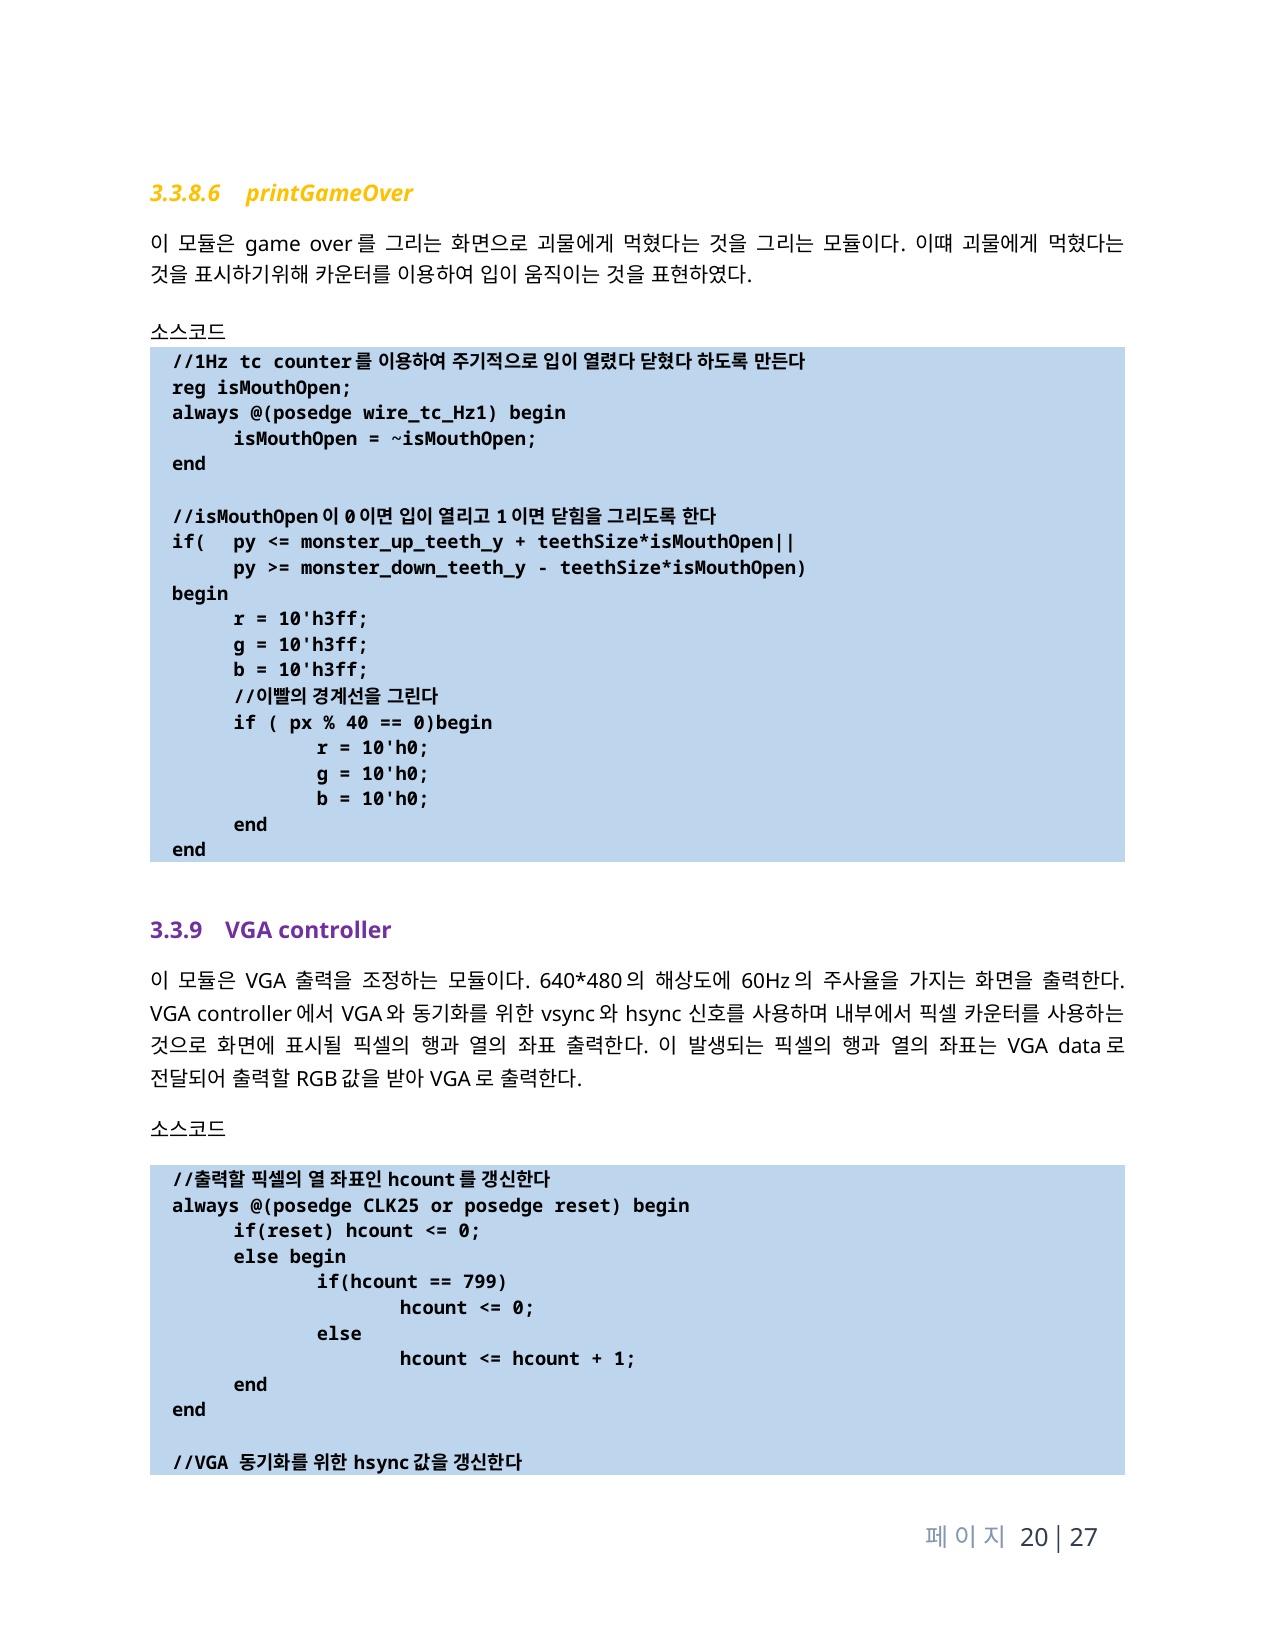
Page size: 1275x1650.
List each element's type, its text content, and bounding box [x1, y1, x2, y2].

text hcount <= hcount + 1; [150, 1345, 1125, 1371]
text g = 10'h0; [150, 760, 1125, 786]
text if( py <= monster_up_teeth_y + teethSize*isMouthOpen|| [150, 529, 1125, 554]
text b = 10'h3ff; [150, 656, 1125, 682]
text //1Hz tc counter를 이용하여 주기적으로 입이 열렸다 닫혔다 하도록 만든다 [150, 347, 1125, 374]
text reg isMouthOpen; [150, 374, 1125, 399]
text b = 10'h0; [150, 786, 1125, 811]
text //VGA 동기화를 위한 hsync값을 갱신한다 [150, 1447, 1125, 1475]
text 이 모듈은 game over를 그리는 화면으로 괴물에게 먹혔다는 것을 그리는 모듈이다. 이떄 괴물에게 먹혔다는 것을 표시하기위해 카운터를 이용하여 입이 움직이는 것을 표현하였다. [150, 228, 1125, 288]
text isMouthOpen = ~isMouthOpen; [150, 425, 1125, 451]
text r = 10'h0; [150, 735, 1125, 760]
text if ( px % 40 == 0)begin [150, 709, 1125, 735]
text r = 10'h3ff; [150, 605, 1125, 631]
text end [150, 811, 1125, 837]
text always @(posedge CLK25 or posedge reset) begin [150, 1192, 1125, 1218]
text //isMouthOpen이 0이면 입이 열리고 1이면 닫힘을 그리도록 한다 [150, 502, 1125, 529]
text 이 모듈은 VGA 출력을 조정하는 모듈이다. 640*480의 해상도에 60Hz의 주사율을 가지는 화면을 출력한다. VGA controller에서 VGA와 동기화를 위한 vsync와 hsync 신호를 사용하며 내부에서 픽셀 카운터를 사용하는 것으로 화면에 표시될 픽셀의 행과 열의 좌표 출력한다. 이 발생되는 픽셀의 행과 열의 좌표는 VGA data로 전달되어 출력할 RGB값을 받아 VGA로 출력한다. [150, 964, 1125, 1093]
text 소스코드 [150, 317, 1125, 347]
text py >= monster_down_teeth_y - teethSize*isMouthOpen) [150, 554, 1125, 580]
text else [150, 1320, 1125, 1345]
text end [150, 451, 1125, 476]
text if(reset) hcount <= 0; [150, 1218, 1125, 1243]
text end [150, 837, 1125, 862]
text end [150, 1396, 1125, 1422]
text begin [150, 580, 1125, 605]
text //출력할 픽셀의 열 좌표인 hcount를 갱신한다 [150, 1165, 1125, 1192]
text g = 10'h3ff; [150, 631, 1125, 656]
subtitle printGameOver [150, 177, 1125, 208]
text //이빨의 경계선을 그린다 [150, 682, 1125, 709]
text end [150, 1371, 1125, 1396]
text if(hcount == 799) [150, 1269, 1125, 1294]
subtitle VGA controller [150, 914, 1125, 945]
text hcount <= 0; [150, 1294, 1125, 1320]
text always @(posedge wire_tc_Hz1) begin [150, 399, 1125, 425]
text 소스코드 [150, 1114, 1125, 1144]
text else begin [150, 1243, 1125, 1269]
